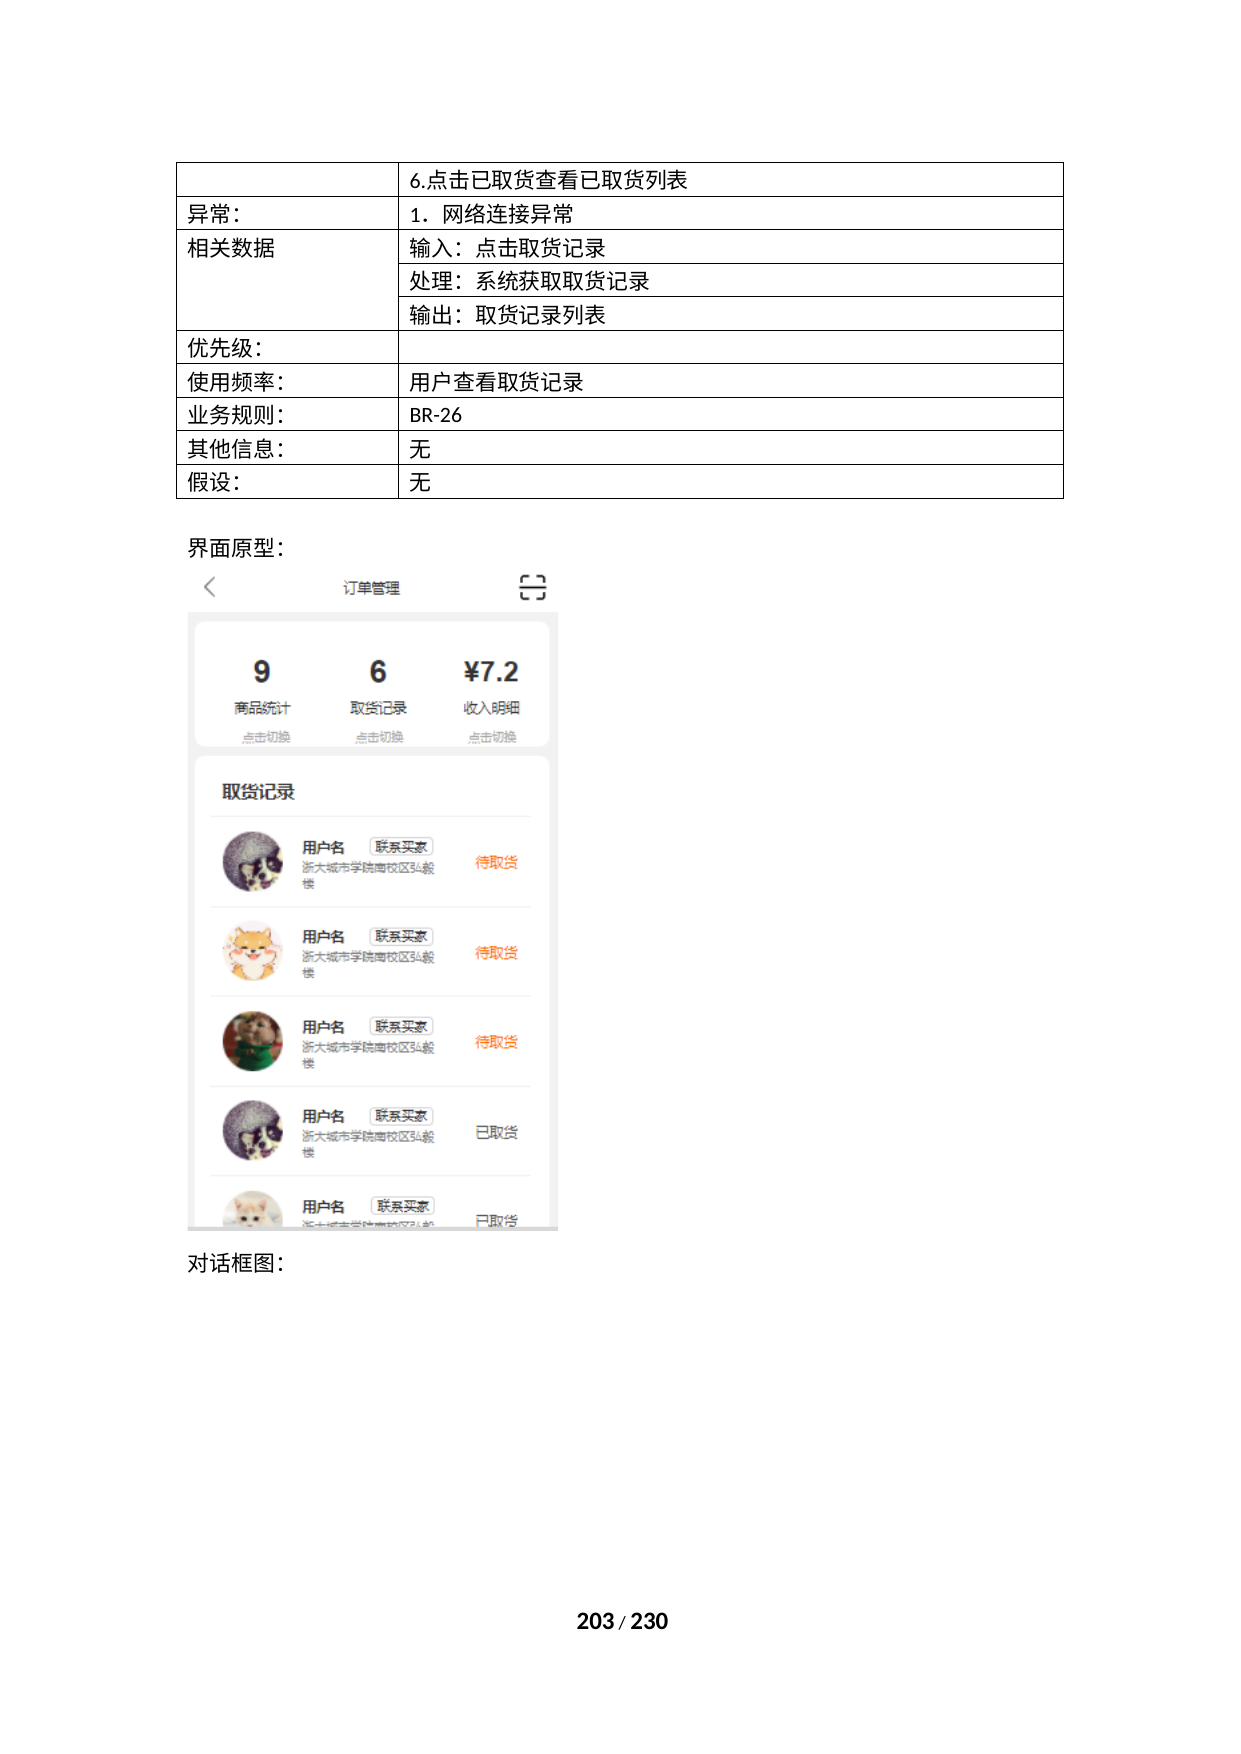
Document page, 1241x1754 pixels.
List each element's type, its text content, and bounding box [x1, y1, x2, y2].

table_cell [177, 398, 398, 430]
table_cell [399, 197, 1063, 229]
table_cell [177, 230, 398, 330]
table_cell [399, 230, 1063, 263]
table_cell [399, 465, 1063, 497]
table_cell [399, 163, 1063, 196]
picture [187, 563, 559, 1231]
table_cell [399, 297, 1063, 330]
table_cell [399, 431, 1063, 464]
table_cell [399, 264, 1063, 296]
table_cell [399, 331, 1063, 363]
text 界面原型： [187, 531, 1053, 563]
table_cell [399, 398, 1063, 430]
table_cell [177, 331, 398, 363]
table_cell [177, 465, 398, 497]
text 对话框图： [187, 1246, 1053, 1278]
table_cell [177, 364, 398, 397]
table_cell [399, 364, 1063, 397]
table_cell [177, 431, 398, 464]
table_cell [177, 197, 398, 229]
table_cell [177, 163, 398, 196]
